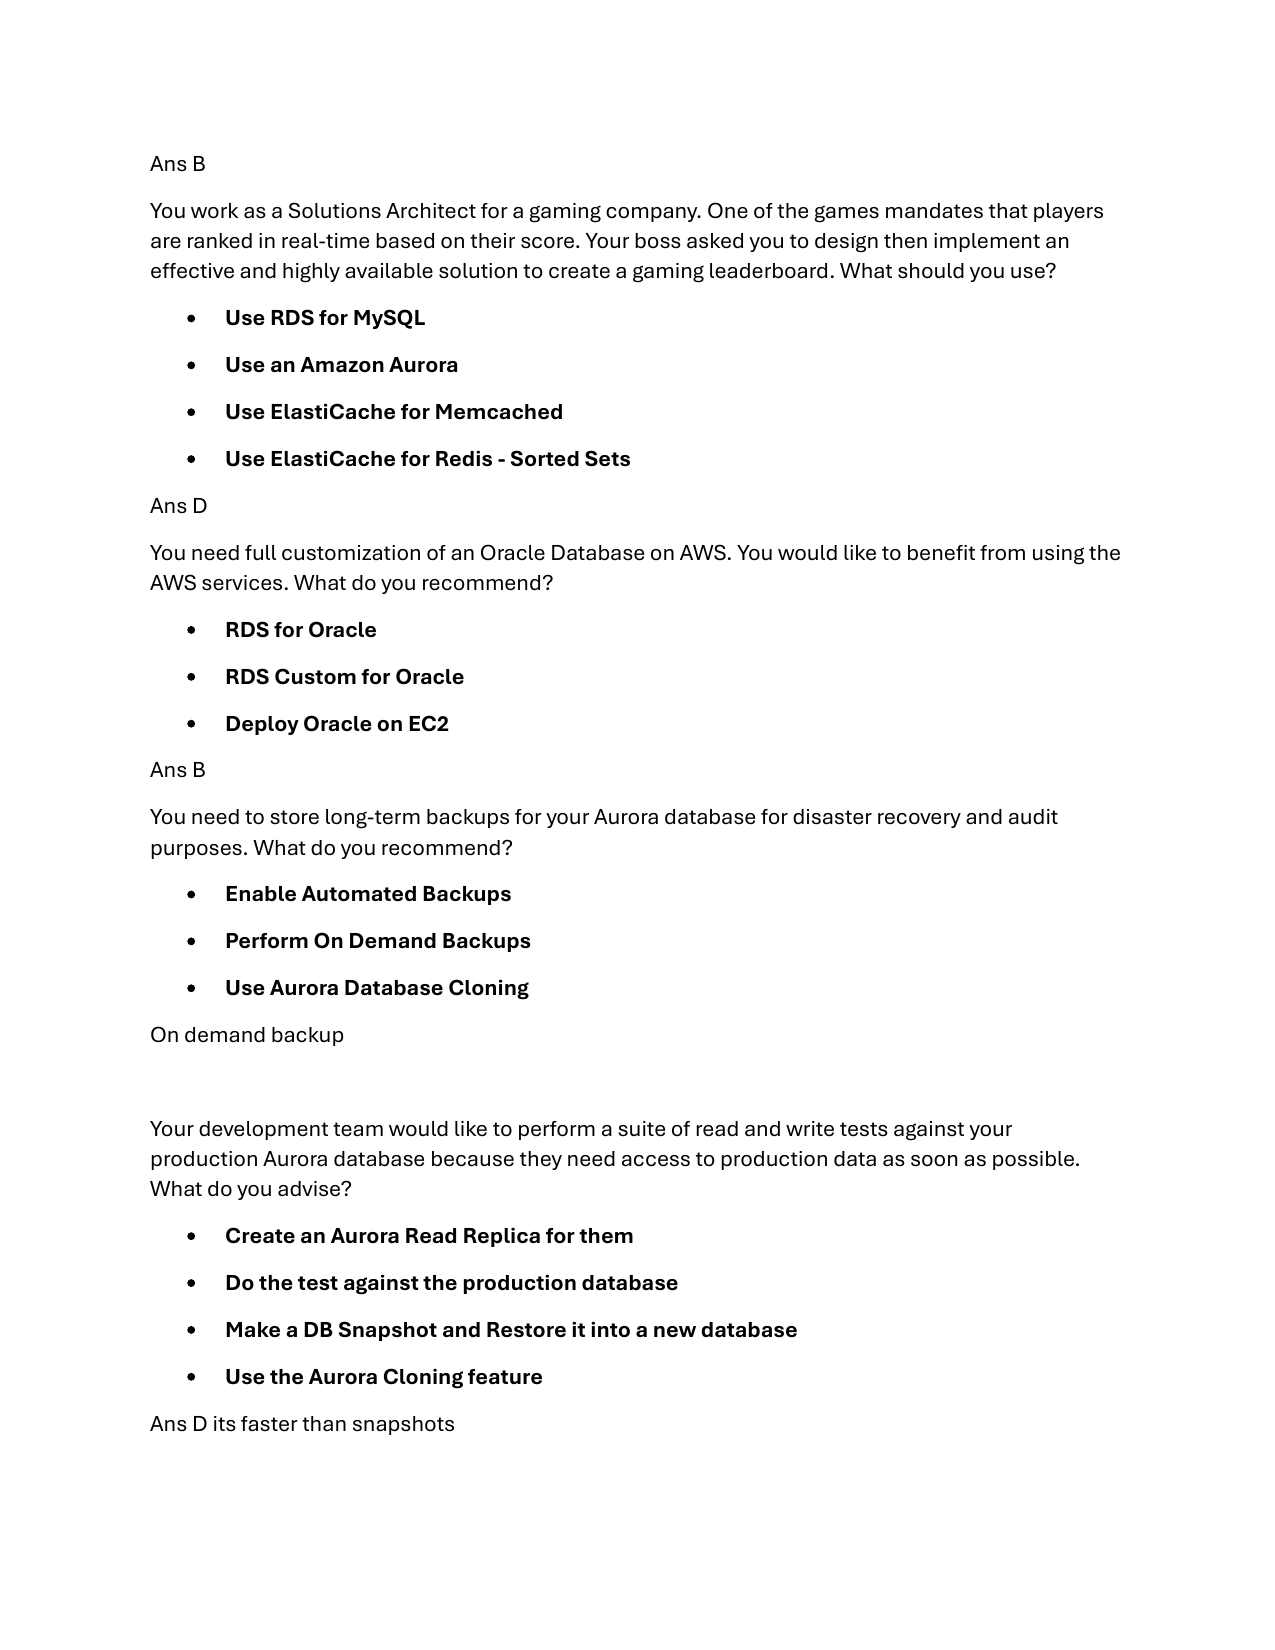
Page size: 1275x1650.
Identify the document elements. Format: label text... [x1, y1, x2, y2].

list Do the test against the production database [187, 1269, 1125, 1297]
text You need full customization of an Oracle Database on AWS. You would like to benefit from using the AWS services. What do you recommend? [150, 538, 1125, 597]
text You work as a Solutions Architect for a gaming company. One of the games mandates that players are ranked in real-time based on their score. Your boss asked you to design then implement an effective and highly available solution to create a gaming leaderboard. What should you use? [150, 197, 1125, 285]
list Enable Automated Backups [187, 880, 1125, 908]
list Use the Aurora Cloning feature [187, 1362, 1125, 1391]
list Use Aurora Database Cloning [187, 974, 1125, 1002]
text You need to store long-term backups for your Aurora database for disaster recovery and audit purposes. What do you recommend? [150, 803, 1125, 861]
text Ans D [150, 492, 1125, 520]
text Your development team would like to perform a suite of read and write tests against your production Aurora database because they need access to production data as soon as possible. What do you advise? [150, 1114, 1125, 1203]
list Perform On Demand Backups [187, 927, 1125, 955]
list Use ElastiCache for Memcached [187, 398, 1125, 426]
list Deploy Oracle on EC2 [187, 709, 1125, 737]
text On demand backup [150, 1021, 1125, 1049]
list Create an Aurora Read Replica for them [187, 1222, 1125, 1250]
list Use RDS for MySQL [187, 304, 1125, 332]
list Use an Amazon Aurora [187, 351, 1125, 379]
list RDS Custom for Oracle [187, 662, 1125, 691]
text Ans D its faster than snapshots [150, 1409, 1125, 1437]
list RDS for Oracle [187, 616, 1125, 644]
list Use ElastiCache for Redis - Sorted Sets [187, 445, 1125, 473]
text Ans B [150, 150, 1125, 178]
text Ans B [150, 756, 1125, 784]
list Make a DB Snapshot and Restore it into a new database [187, 1316, 1125, 1344]
